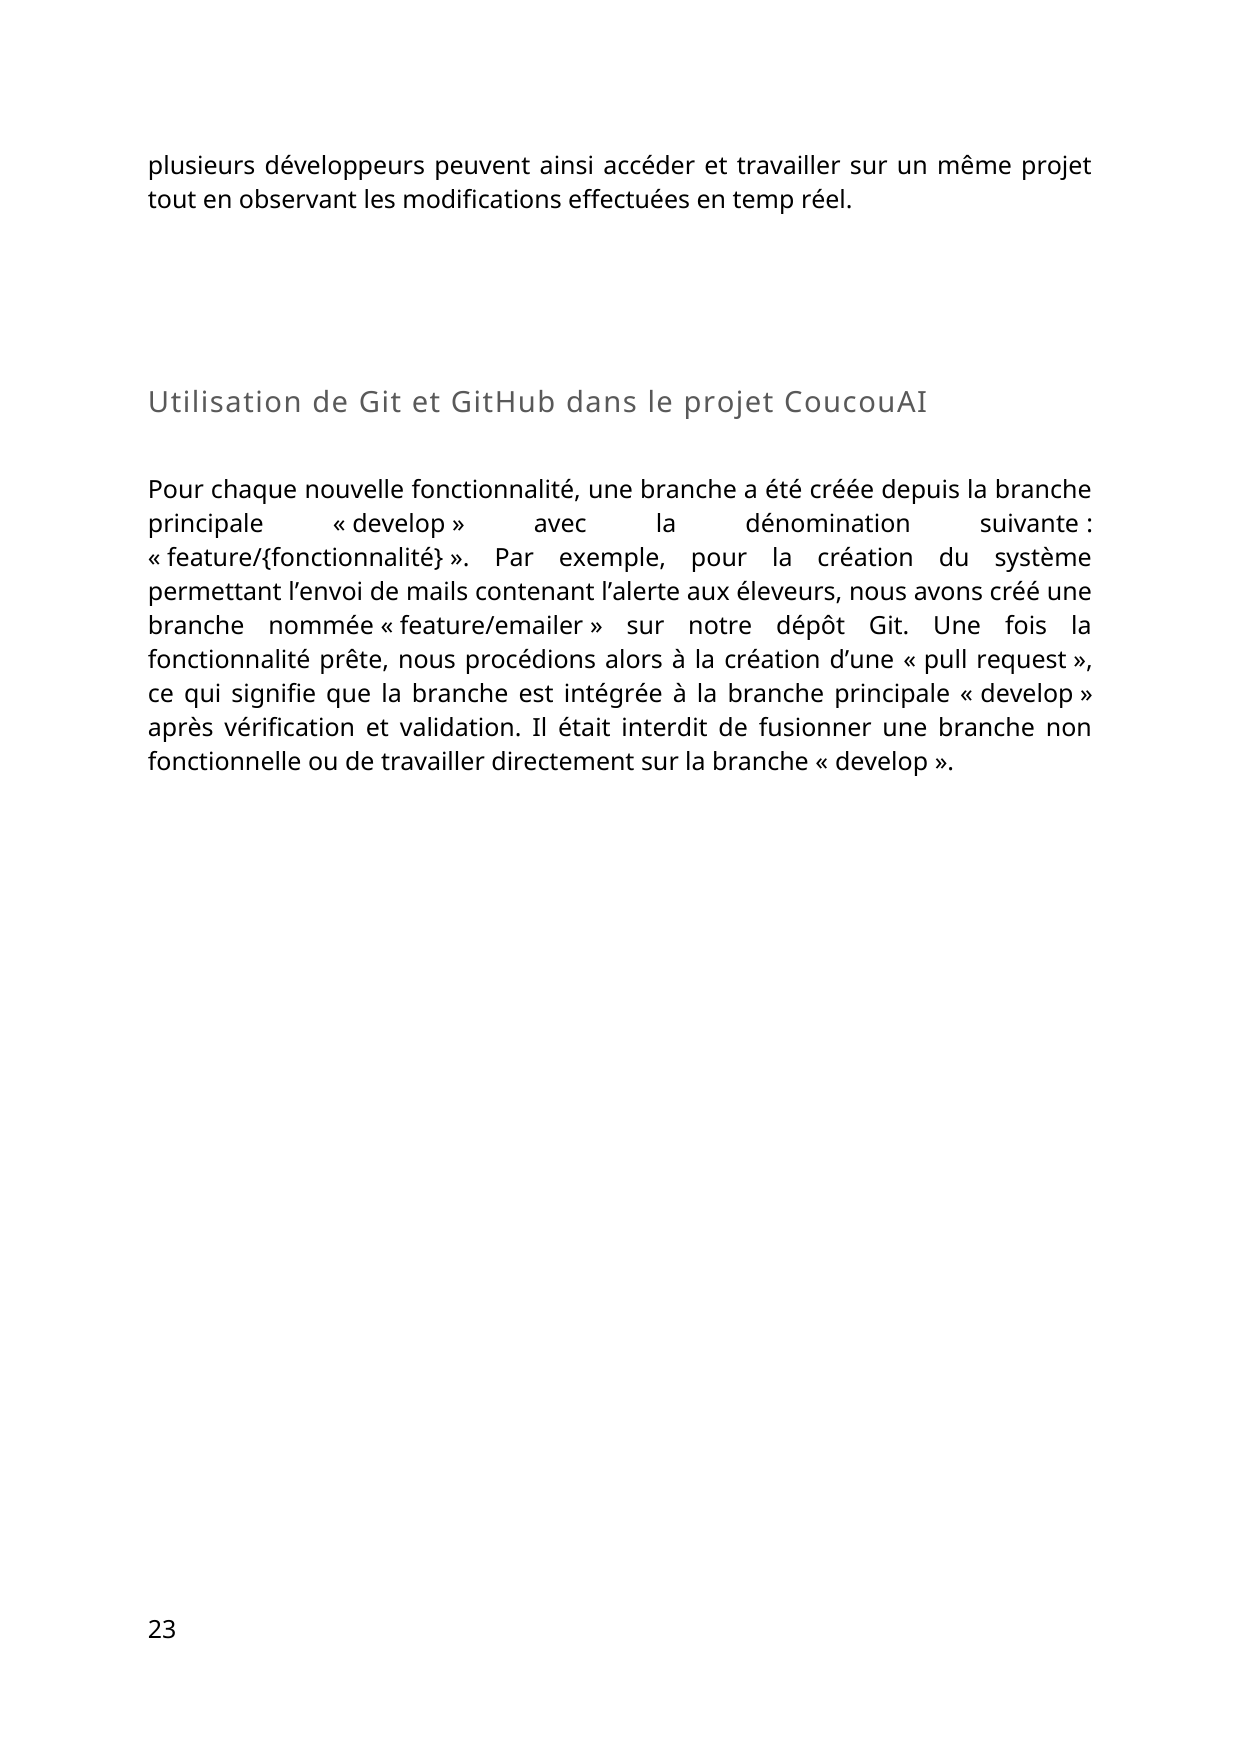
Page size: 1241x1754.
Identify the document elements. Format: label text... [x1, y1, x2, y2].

text Pour chaque nouvelle fonctionnalité, une branche a été créée depuis la branche principale « develop » avec la dénomination suivante : « feature/{fonctionnalité} ». Par exemple, pour la création du système permettant l’envoi de mails contenant l’alerte aux éleveurs, nous avons créé une branche nommée « feature/emailer » sur notre dépôt Git. Une fois la fonctionnalité prête, nous procédions alors à la création d’une « pull request », ce qui signifie que la branche est intégrée à la branche principale « develop » après vérification et validation. Il était interdit de fusionner une branche non fonctionnelle ou de travailler directement sur la branche « develop ». [148, 472, 1093, 778]
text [148, 148, 1093, 216]
subtitle Utilisation de Git et GitHub dans le projet CoucouAI [148, 381, 1093, 421]
